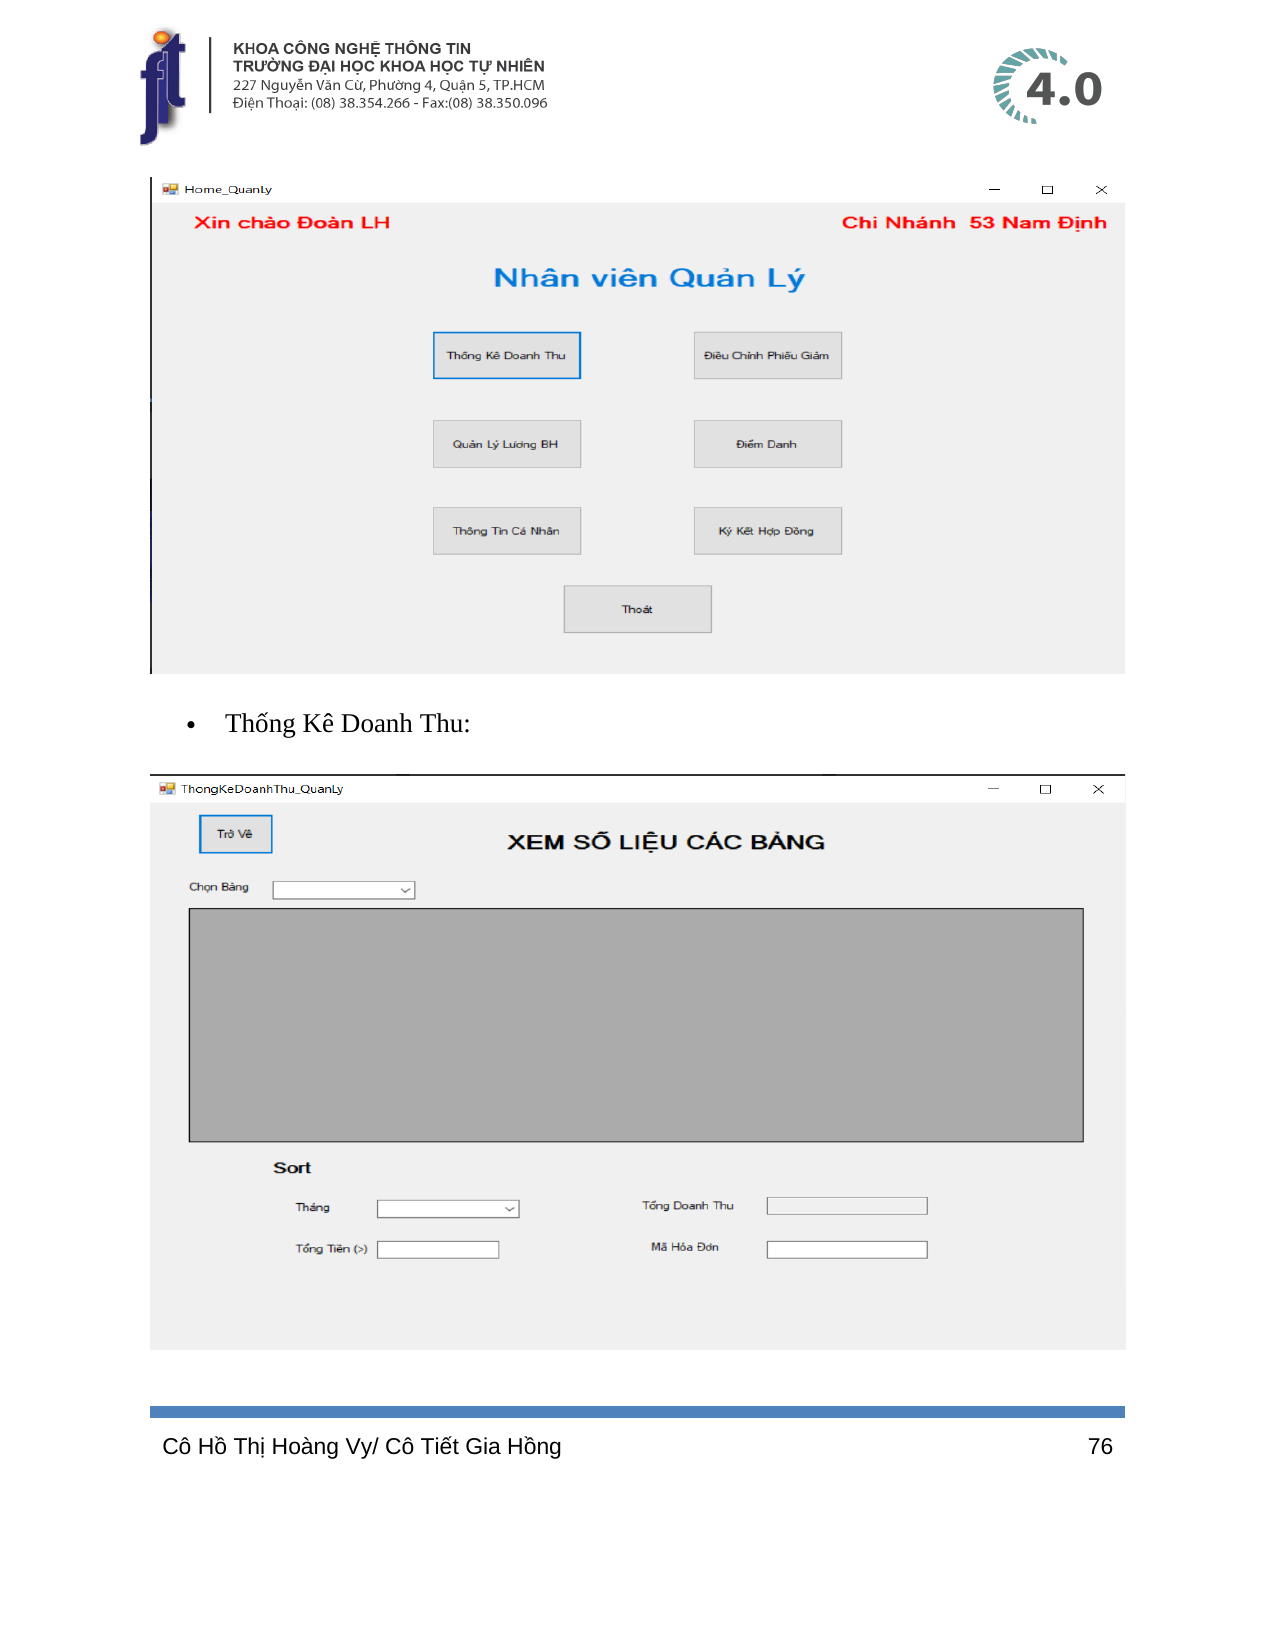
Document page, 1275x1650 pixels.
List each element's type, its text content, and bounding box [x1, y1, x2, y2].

list Thống Kê Doanh Thu: [187, 707, 1125, 738]
picture [150, 774, 1125, 1350]
picture [117, 21, 580, 167]
picture [985, 41, 1108, 127]
picture [150, 177, 1125, 674]
